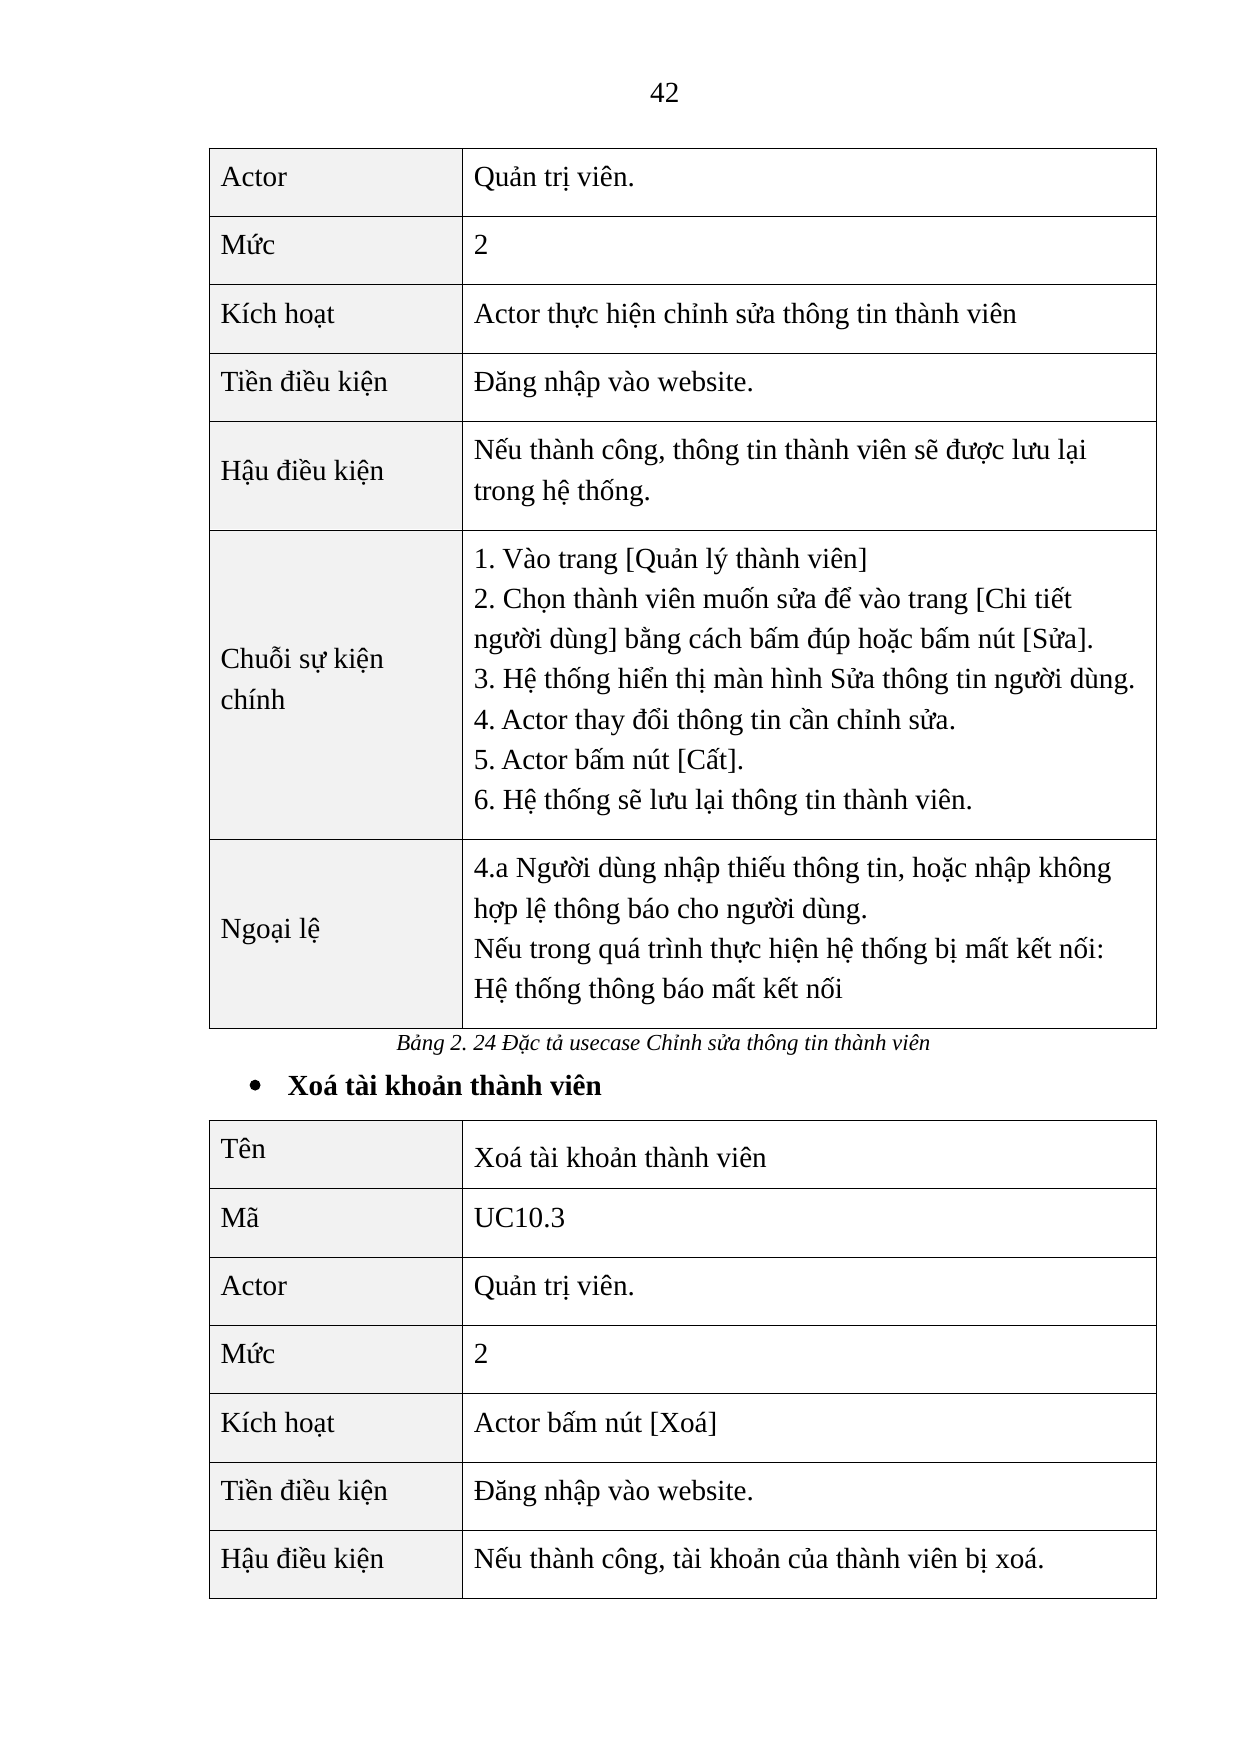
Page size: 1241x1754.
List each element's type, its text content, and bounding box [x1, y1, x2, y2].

table_cell 1. Vào trang [Quản lý thành viên] 2. Chọn thành viên muốn sửa để vào trang [Chi tiết người dùng] bằng cách bấm đúp hoặc bấm nút [Sửa]. 3. Hệ thống hiển thị màn hình Sửa thông tin người dùng. 4. Actor thay đổi thông tin cần chỉnh sửa. 5. Actor bấm nút [Cất]. 6. Hệ thống sẽ lưu lại thông tin thành viên. [463, 531, 1156, 839]
table_cell Đăng nhập vào website. [463, 354, 1156, 421]
table_cell Ngoại lệ [210, 840, 462, 1028]
table_cell Nếu thành công, thông tin thành viên sẽ được lưu lại trong hệ thống. [463, 422, 1156, 529]
table_cell Mức [210, 217, 462, 284]
table_header Tên [210, 1121, 462, 1188]
table_cell Hậu điều kiện [210, 1531, 462, 1598]
table_cell UC10.3 [463, 1189, 1156, 1257]
table_cell Quản trị viên. [463, 149, 1156, 216]
table_header Xoá tài khoản thành viên [463, 1121, 1156, 1188]
table_cell Kích hoạt [210, 285, 462, 353]
table_cell Actor [210, 1258, 462, 1325]
table_cell Actor thực hiện chỉnh sửa thông tin thành viên [463, 285, 1156, 353]
table_cell Actor [210, 149, 462, 216]
table_cell 2 [463, 217, 1156, 284]
list Xoá tài khoản thành viên [250, 1068, 1122, 1102]
table_cell Kích hoạt [210, 1394, 462, 1462]
table_cell Tiền điều kiện [210, 354, 462, 421]
table_cell Chuỗi sự kiện chính [210, 531, 462, 839]
table_cell 4.a Người dùng nhập thiếu thông tin, hoặc nhập không hợp lệ thông báo cho người dùng. Nếu trong quá trình thực hiện hệ thống bị mất kết nối: Hệ thống thông báo mất kết nối [463, 840, 1156, 1028]
table_cell Hậu điều kiện [210, 422, 462, 529]
table_cell Mức [210, 1326, 462, 1393]
table_cell Đăng nhập vào website. [463, 1463, 1156, 1530]
table_cell Tiền điều kiện [210, 1463, 462, 1530]
table_cell 2 [463, 1326, 1156, 1393]
table_cell Actor bấm nút [Xoá] [463, 1394, 1156, 1462]
table_cell Quản trị viên. [463, 1258, 1156, 1325]
table_cell Mã [210, 1189, 462, 1257]
table_cell Nếu thành công, tài khoản của thành viên bị xoá. [463, 1531, 1156, 1598]
